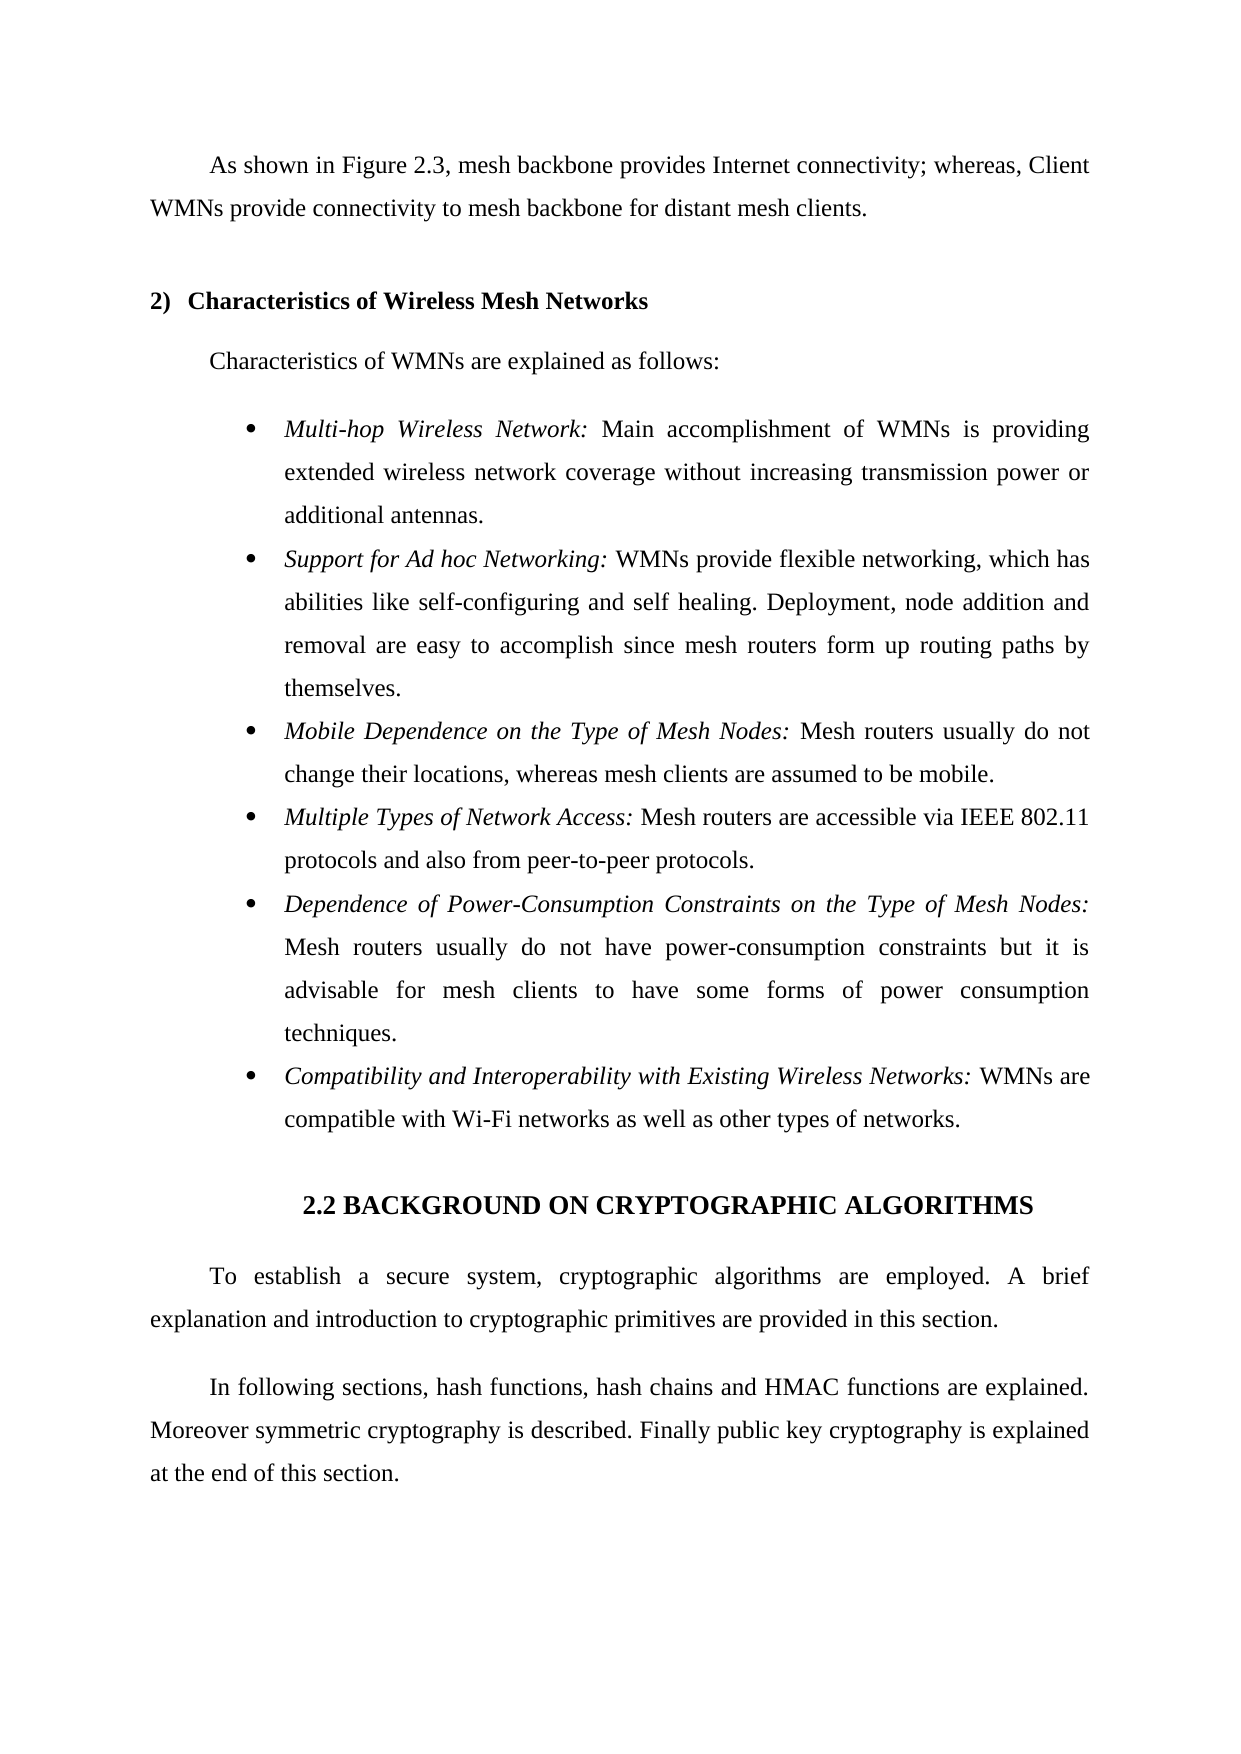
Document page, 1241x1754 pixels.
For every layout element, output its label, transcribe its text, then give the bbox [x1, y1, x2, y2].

list Support for Ad hoc Networking: WMNs provide flexible networking, which has abilities like self-configuring and self healing. Deployment, node addition and removal are easy to accomplish since mesh routers form up routing paths by themselves. [247, 544, 1090, 702]
subtitle 2.2 BACKGROUND ON CRYPTOGRAPHIC ALGORITHMS [246, 1189, 1090, 1220]
text To establish a secure system, cryptographic algorithms are employed. A brief explanation and introduction to cryptographic primitives are provided in this section. [150, 1261, 1090, 1333]
text As shown in Figure 2.3, mesh backbone provides Internet connectivity; whereas, Client WMNs provide connectivity to mesh backbone for distant mesh clients. [150, 150, 1090, 222]
list Multi-hop Wireless Network: Main accomplishment of WMNs is providing extended wireless network coverage without increasing transmission power or additional antennas. [247, 414, 1090, 529]
text In following sections, hash functions, hash chains and HMAC functions are explained. Moreover symmetric cryptography is described. Finally public key cryptography is explained at the end of this section. [150, 1372, 1090, 1487]
list Dependence of Power-Consumption Constraints on the Type of Mesh Nodes: Mesh routers usually do not have power-consumption constraints but it is advisable for mesh clients to have some forms of power consumption techniques. [247, 889, 1090, 1047]
subtitle Characteristics of Wireless Mesh Networks [150, 286, 1090, 315]
list Multiple Types of Network Access: Mesh routers are accessible via IEEE 802.11 protocols and also from peer-to-peer protocols. [247, 802, 1090, 874]
text Characteristics of WMNs are explained as follows: [150, 346, 1090, 375]
list Mobile Dependence on the Type of Mesh Nodes: Mesh routers usually do not change their locations, whereas mesh clients are assumed to be mobile. [247, 716, 1090, 788]
list Compatibility and Interoperability with Existing Wireless Networks: WMNs are compatible with Wi-Fi networks as well as other types of networks. [247, 1061, 1090, 1133]
